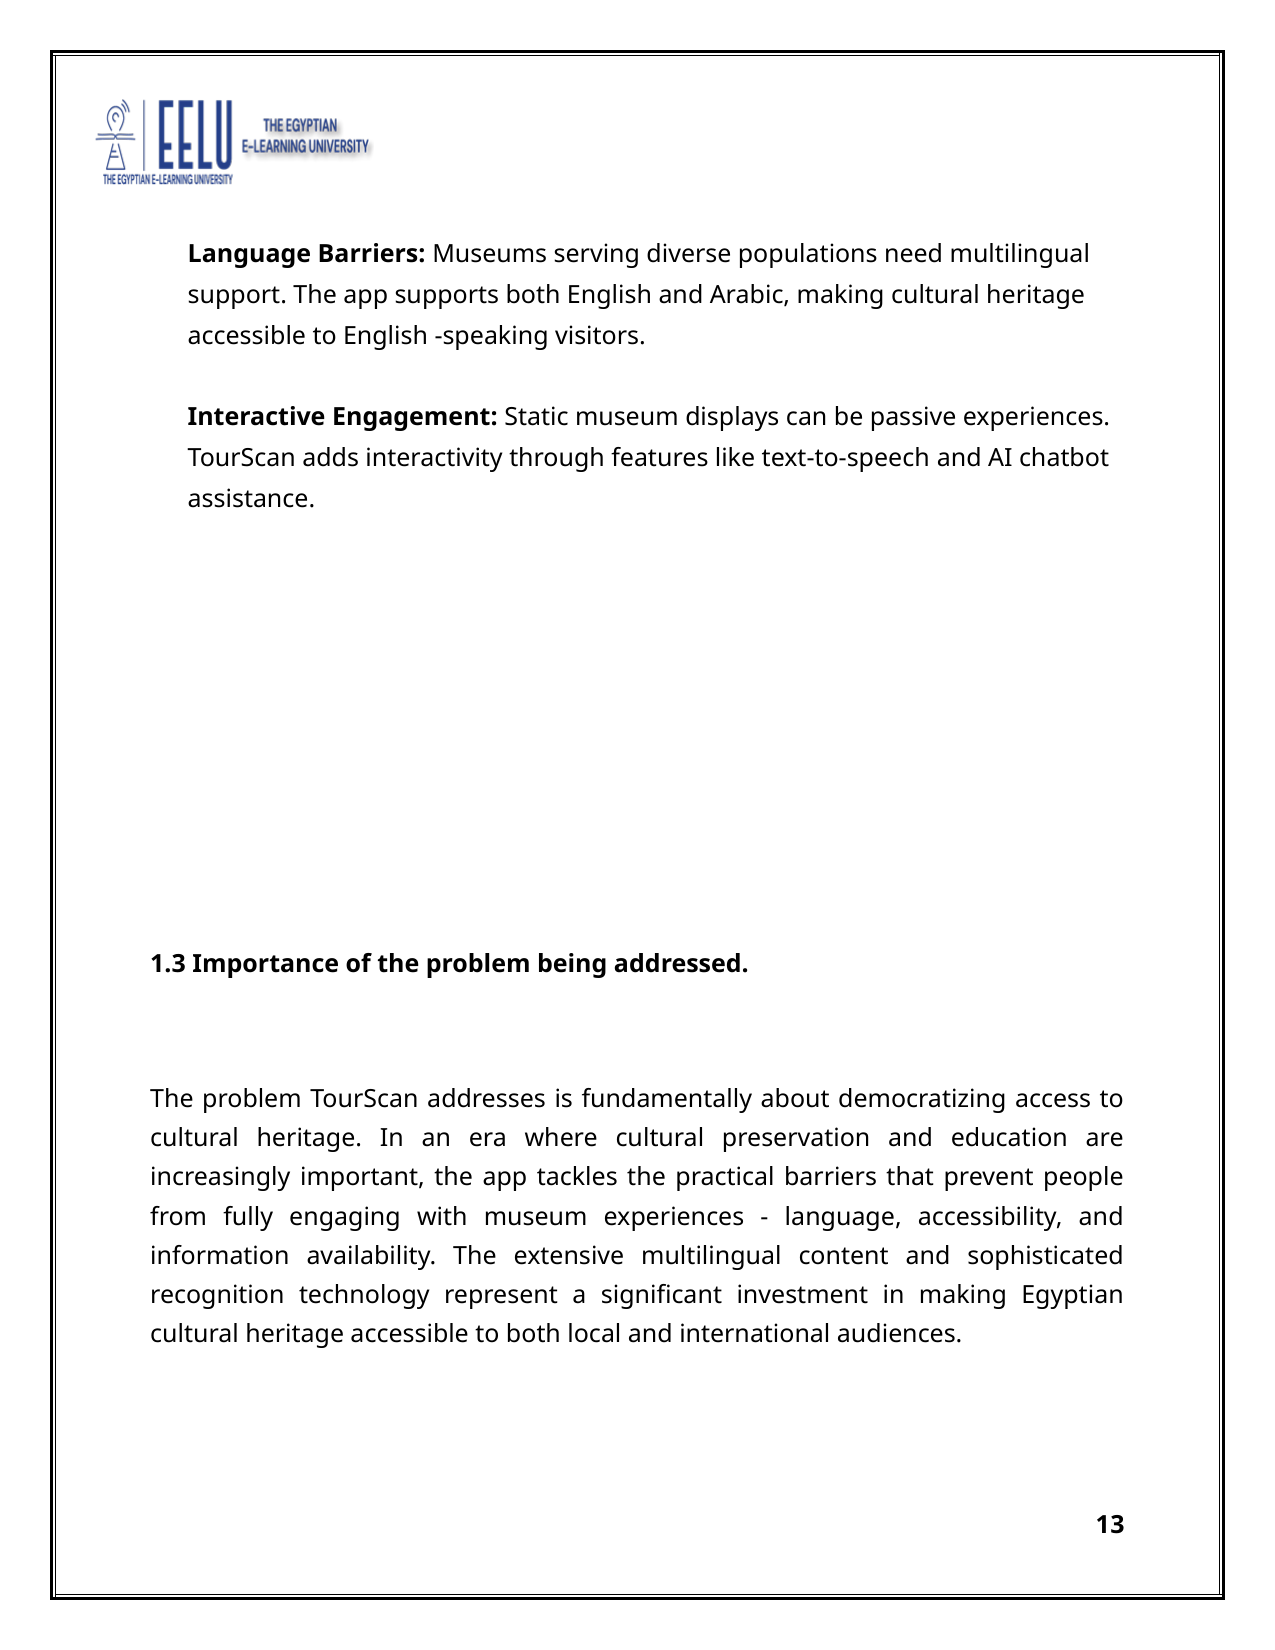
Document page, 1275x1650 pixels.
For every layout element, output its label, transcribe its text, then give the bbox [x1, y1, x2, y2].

text The problem TourScan addresses is fundamentally about democratizing access to cultural heritage. In an era where cultural preservation and education are increasingly important, the app tackles the practical barriers that prevent people from fully engaging with museum experiences - language, accessibility, and information availability. The extensive multilingual content and sophisticated recognition technology represent a significant investment in making Egyptian cultural heritage accessible to both local and international audiences. [150, 1081, 1125, 1350]
list Interactive Engagement: Static museum displays can be passive experiences. TourScan adds interactivity through features like text-to-speech and AI chatbot assistance. [187, 399, 1125, 515]
text 1.3 Importance of the problem being addressed. [150, 945, 1125, 979]
picture [80, 75, 374, 188]
list Language Barriers: Museums serving diverse populations need multilingual support. The app supports both English and Arabic, making cultural heritage accessible to English -speaking visitors. [187, 236, 1125, 351]
